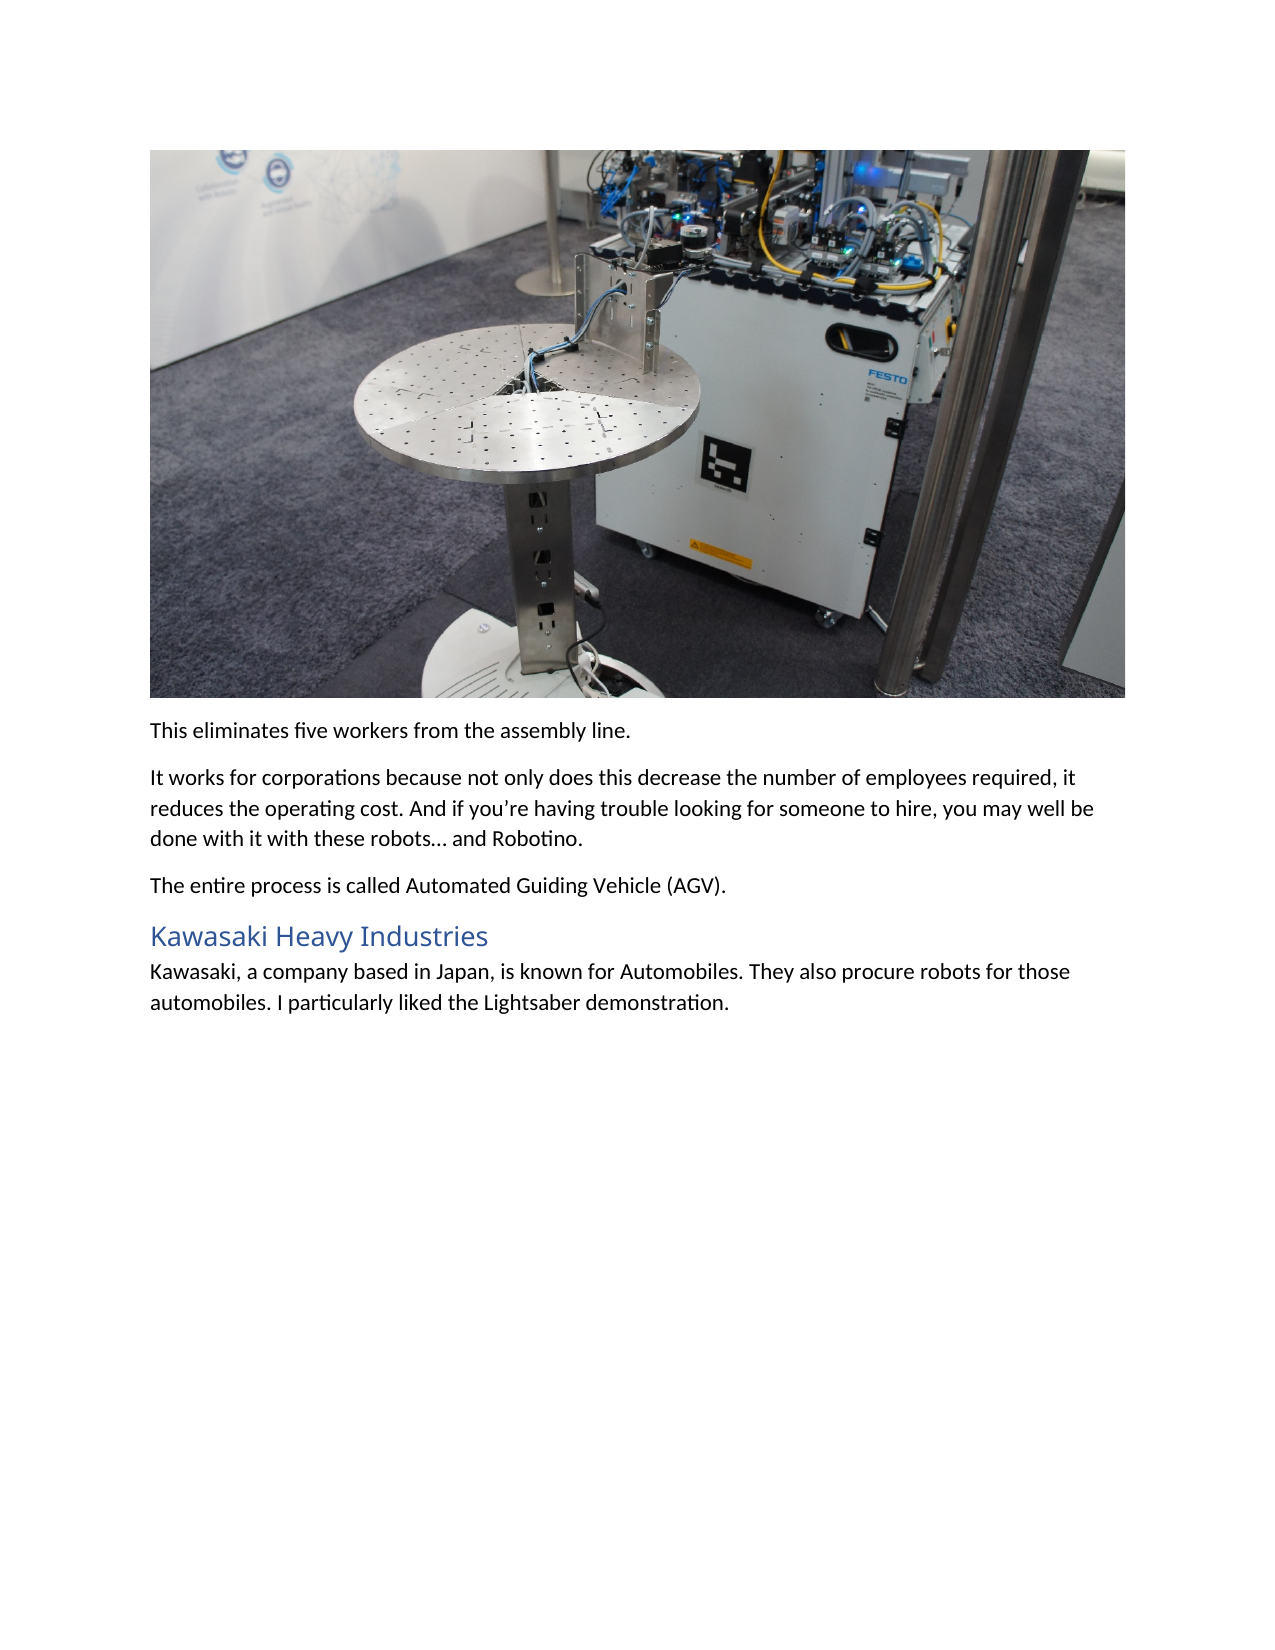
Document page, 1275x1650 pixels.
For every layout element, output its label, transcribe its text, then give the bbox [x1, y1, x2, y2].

text The entire process is called Automated Guiding Vehicle (AGV). [150, 871, 1125, 899]
subtitle Kawasaki Heavy Industries [150, 918, 1125, 954]
picture [150, 150, 1125, 698]
text It works for corporations because not only does this decrease the number of employees required, it reduces the operating cost. And if you’re having trouble looking for someone to hire, you may well be done with it with these robots… and Robotino. [150, 763, 1125, 852]
text This eliminates five workers from the assembly line. [150, 717, 1125, 745]
text Kawasaki, a company based in Japan, is known for Automobiles. They also procure robots for those automobiles. I particularly liked the Lightsaber demonstration. [150, 957, 1125, 1016]
